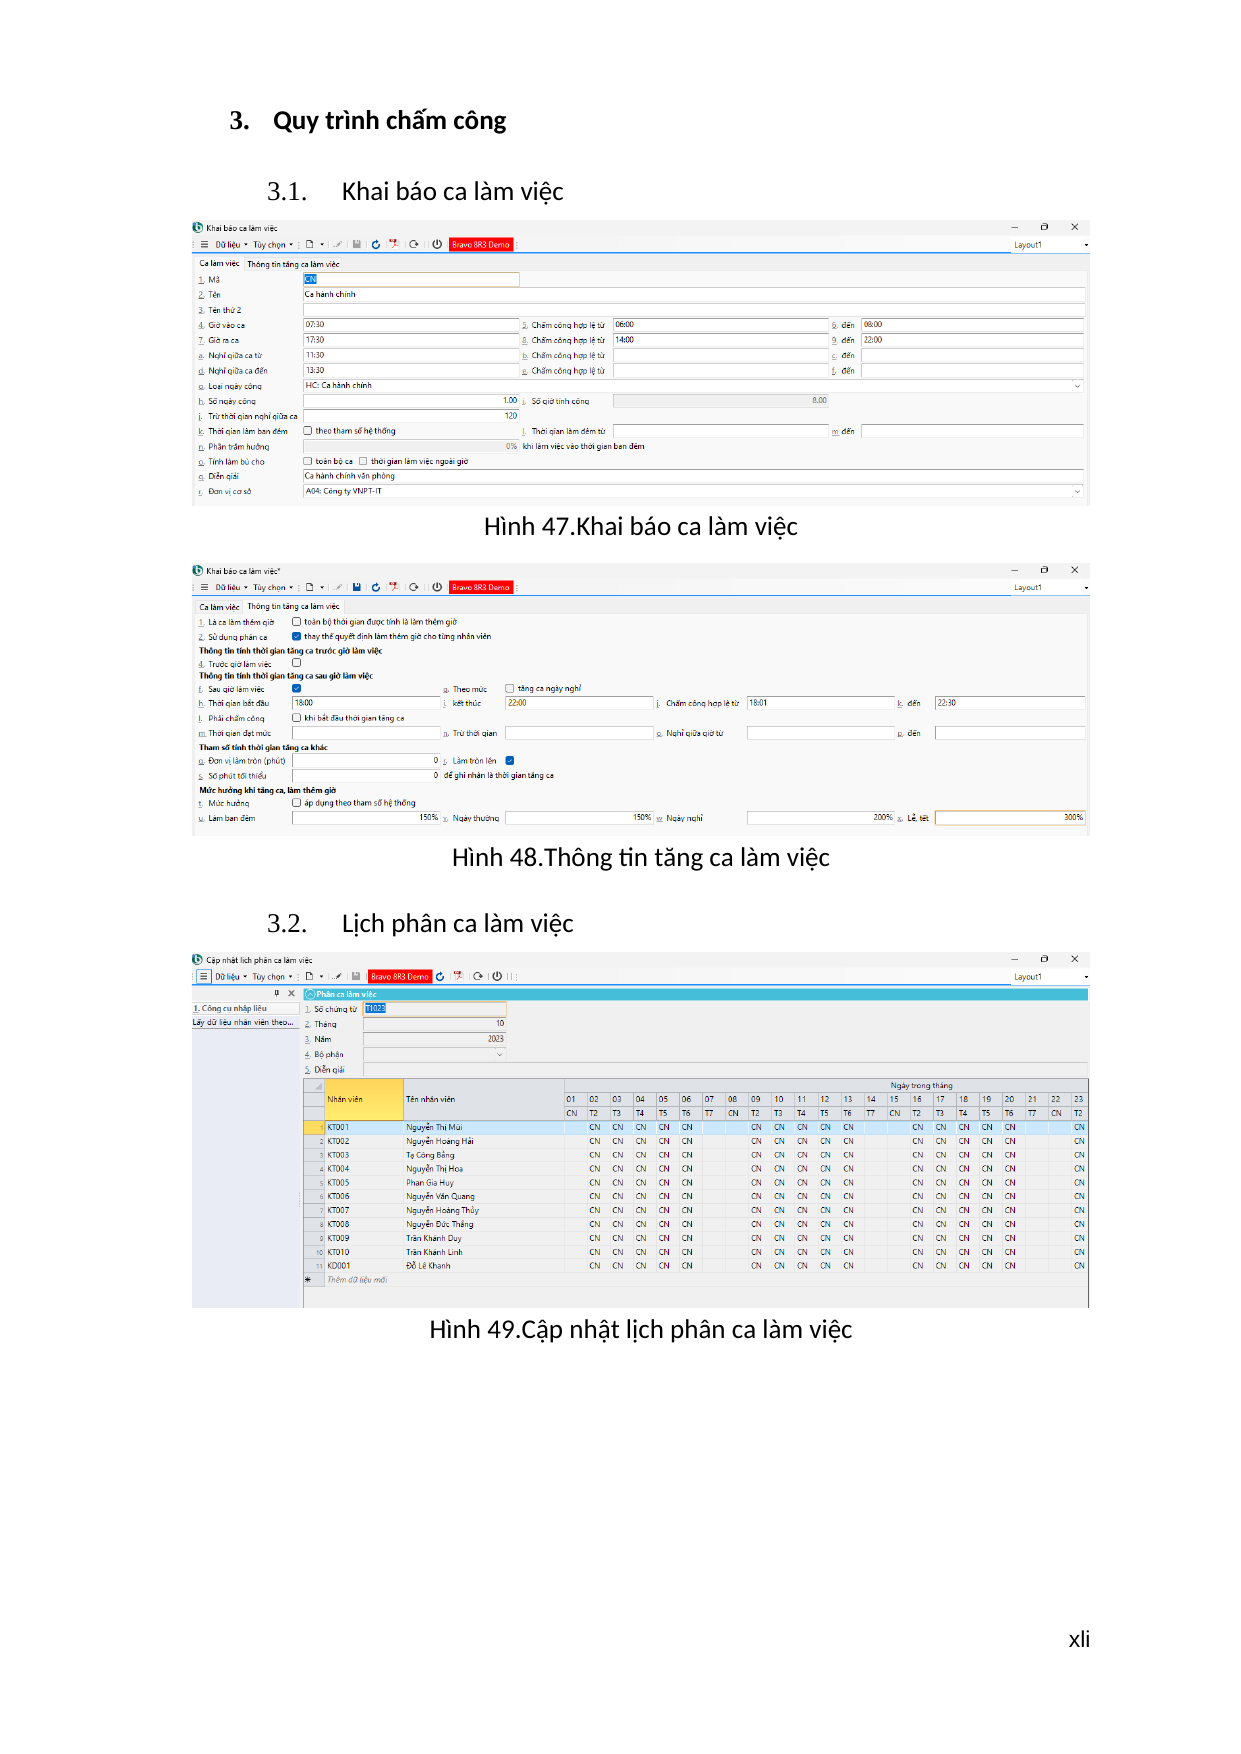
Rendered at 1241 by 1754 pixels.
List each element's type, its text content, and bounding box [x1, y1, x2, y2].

subtitle Lịch phân ca làm việc [267, 906, 1090, 939]
subtitle Quy trình chấm công [229, 103, 1090, 136]
text Hình 47.Khai báo ca làm việc [192, 509, 1090, 542]
picture [191, 563, 1091, 836]
picture [191, 952, 1091, 1308]
subtitle Khai báo ca làm việc [267, 174, 1090, 208]
picture [191, 220, 1091, 506]
text Hình 48.Thông tin tăng ca làm việc [192, 840, 1090, 873]
text Hình 49.Cập nhật lịch phân ca làm việc [192, 1312, 1090, 1345]
